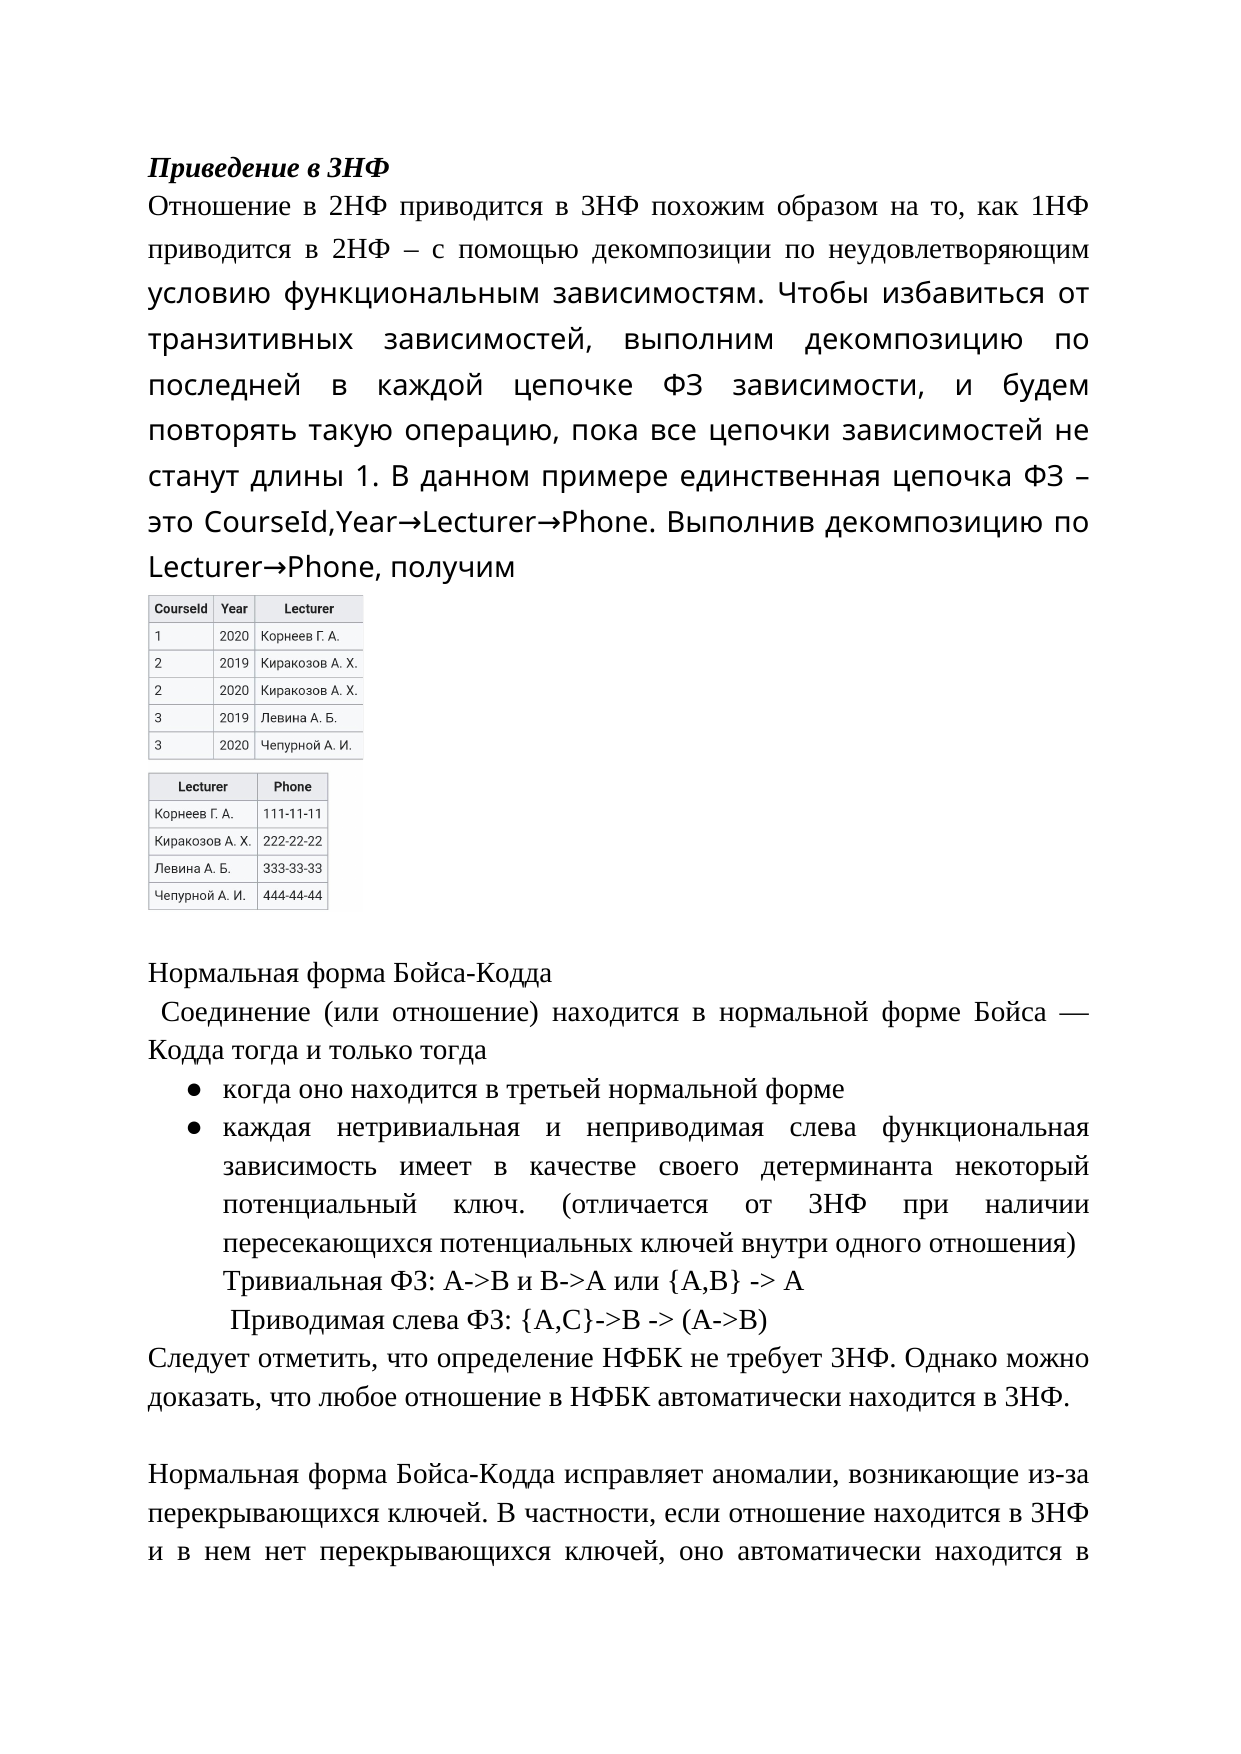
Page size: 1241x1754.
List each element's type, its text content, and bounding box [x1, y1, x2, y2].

text Нормальная форма Бойса-Кодда [148, 955, 1090, 989]
picture [147, 592, 364, 912]
text Приводимая слева ФЗ: {A,C}->B -> (A->B) [223, 1302, 1090, 1336]
text Отношение в 2НФ приводится в 3НФ похожим образом на то, как 1НФ приводится в 2НФ – с помощью декомпозиции по неудовлетворяющим условию функциональным зависимостям. Чтобы избавиться от транзитивных зависимостей, выполним декомпозицию по последней в каждой цепочке ФЗ зависимости, и будем повторять такую операцию, пока все цепочки зависимостей не станут длины 1. В данном примере единственная цепочка ФЗ – это CourseId,Year→Lecturer→Phone. Выполнив декомпозицию по Lecturer→Phone, получим [148, 188, 1090, 586]
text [148, 1456, 1090, 1567]
text Приведение в 3НФ [148, 150, 1090, 183]
text Тривиальная ФЗ: A->B и B->A или {A,B} -> A [223, 1263, 1090, 1297]
list когда оно находится в третьей нормальной форме [185, 1071, 1090, 1104]
list каждая нетривиальная и неприводимая слева функциональная зависимость имеет в качестве своего детерминанта некоторый потенциальный ключ. (отличается от 3НФ при наличии пересекающихся потенциальных ключей внутри одного отношения) [185, 1109, 1090, 1258]
text Следует отметить, что определение НФБК не требует 3НФ. Однако можно доказать, что любое отношение в НФБК автоматически находится в 3НФ. [148, 1341, 1090, 1413]
text Соединение (или отношение) находится в нормальной форме Бойса — Кодда тогда и только тогда [148, 994, 1090, 1066]
